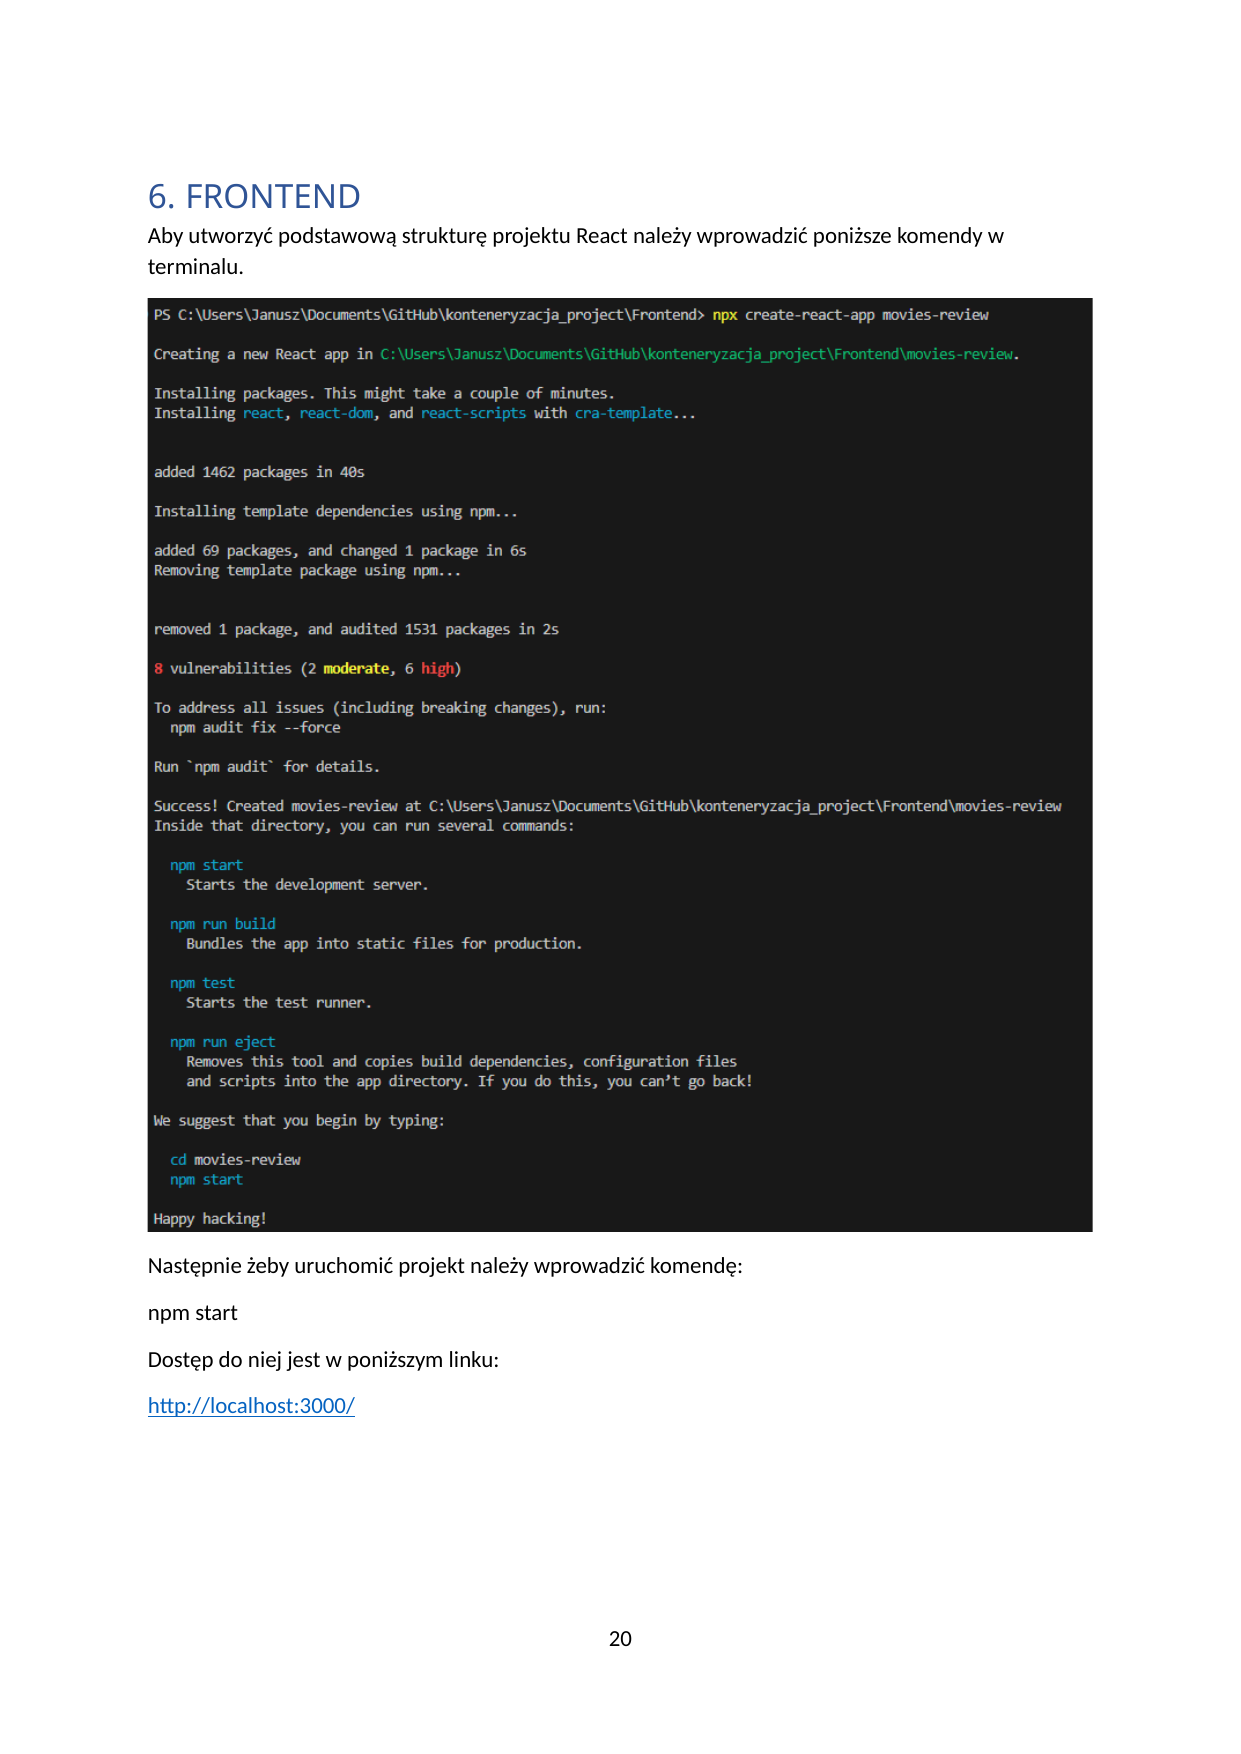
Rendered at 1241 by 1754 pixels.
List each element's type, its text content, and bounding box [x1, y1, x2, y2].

picture [147, 298, 1093, 1232]
text Następnie żeby uruchomić projekt należy wprowadzić komendę: [148, 1251, 1093, 1279]
text npm start [148, 1298, 1093, 1326]
text http://localhost:3000/ [148, 1392, 1093, 1419]
text Aby utworzyć podstawową strukturę projektu React należy wprowadzić poniższe komendy w terminalu. [148, 222, 1093, 280]
subtitle FRONTEND [148, 173, 1093, 218]
text Dostęp do niej jest w poniższym linku: [148, 1345, 1093, 1373]
